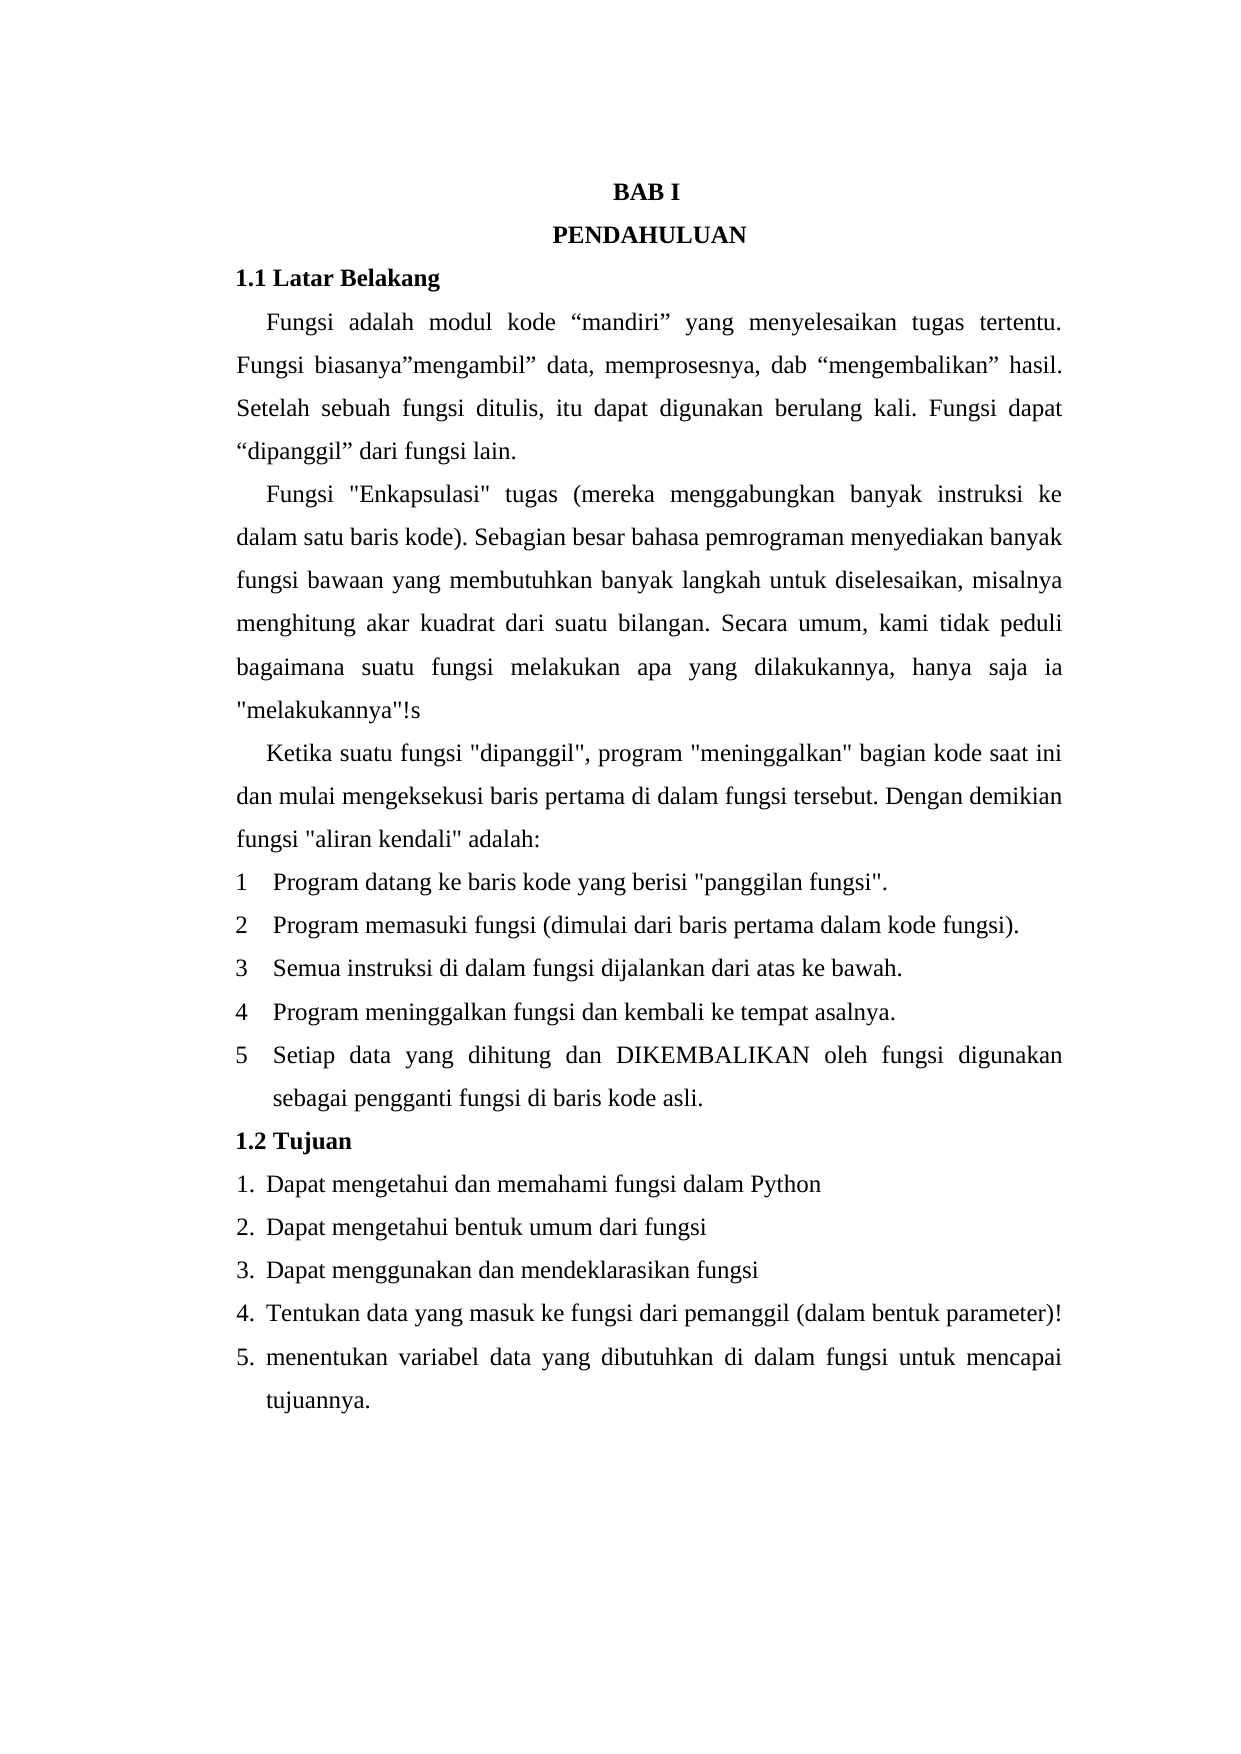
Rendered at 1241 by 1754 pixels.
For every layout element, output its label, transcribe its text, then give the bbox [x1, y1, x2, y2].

text Fungsi adalah modul kode “mandiri” yang menyelesaikan tugas tertentu. Fungsi biasanya”mengambil” data, memprosesnya, dab “mengembalikan” hasil. Setelah sebuah fungsi ditulis, itu dapat digunakan berulang kali. Fungsi dapat “dipanggil” dari fungsi lain. [236, 307, 1063, 465]
list Dapat mengetahui bentuk umum dari fungsi [236, 1212, 1063, 1241]
list Tentukan data yang masuk ke fungsi dari pemanggil (dalam bentuk parameter)! [236, 1298, 1063, 1327]
list Program datang ke baris kode yang berisi "panggilan fungsi". [235, 867, 1063, 896]
list Dapat mengetahui dan memahami fungsi dalam Python [236, 1169, 1063, 1198]
text 1.1 Latar Belakang [235, 263, 1063, 292]
list menentukan variabel data yang dibutuhkan di dalam fungsi untuk mencapai tujuannya. [236, 1342, 1063, 1413]
text Ketika suatu fungsi "dipanggil", program "meninggalkan" bagian kode saat ini dan mulai mengeksekusi baris pertama di dalam fungsi tersebut. Dengan demikian fungsi "aliran kendali" adalah: [236, 738, 1063, 853]
text Fungsi "Enkapsulasi" tugas (mereka menggabungkan banyak instruksi ke dalam satu baris kode). Sebagian besar bahasa pemrograman menyediakan banyak fungsi bawaan yang membutuhkan banyak langkah untuk diselesaikan, misalnya menghitung akar kuadrat dari suatu bilangan. Secara umum, kami tidak peduli bagaimana suatu fungsi melakukan apa yang dilakukannya, hanya saja ia "melakukannya"!s [236, 479, 1063, 723]
list Program meninggalkan fungsi dan kembali ke tempat asalnya. [235, 997, 1063, 1025]
text 1.2 Tujuan [235, 1126, 1063, 1155]
text BAB I PENDAHULUAN [236, 177, 1063, 249]
list Semua instruksi di dalam fungsi dijalankan dari atas ke bawah. [235, 953, 1063, 982]
list Dapat menggunakan dan mendeklarasikan fungsi [236, 1255, 1063, 1284]
list Program memasuki fungsi (dimulai dari baris pertama dalam kode fungsi). [235, 910, 1063, 939]
list Setiap data yang dihitung dan DIKEMBALIKAN oleh fungsi digunakan sebagai pengganti fungsi di baris kode asli. [235, 1040, 1063, 1112]
